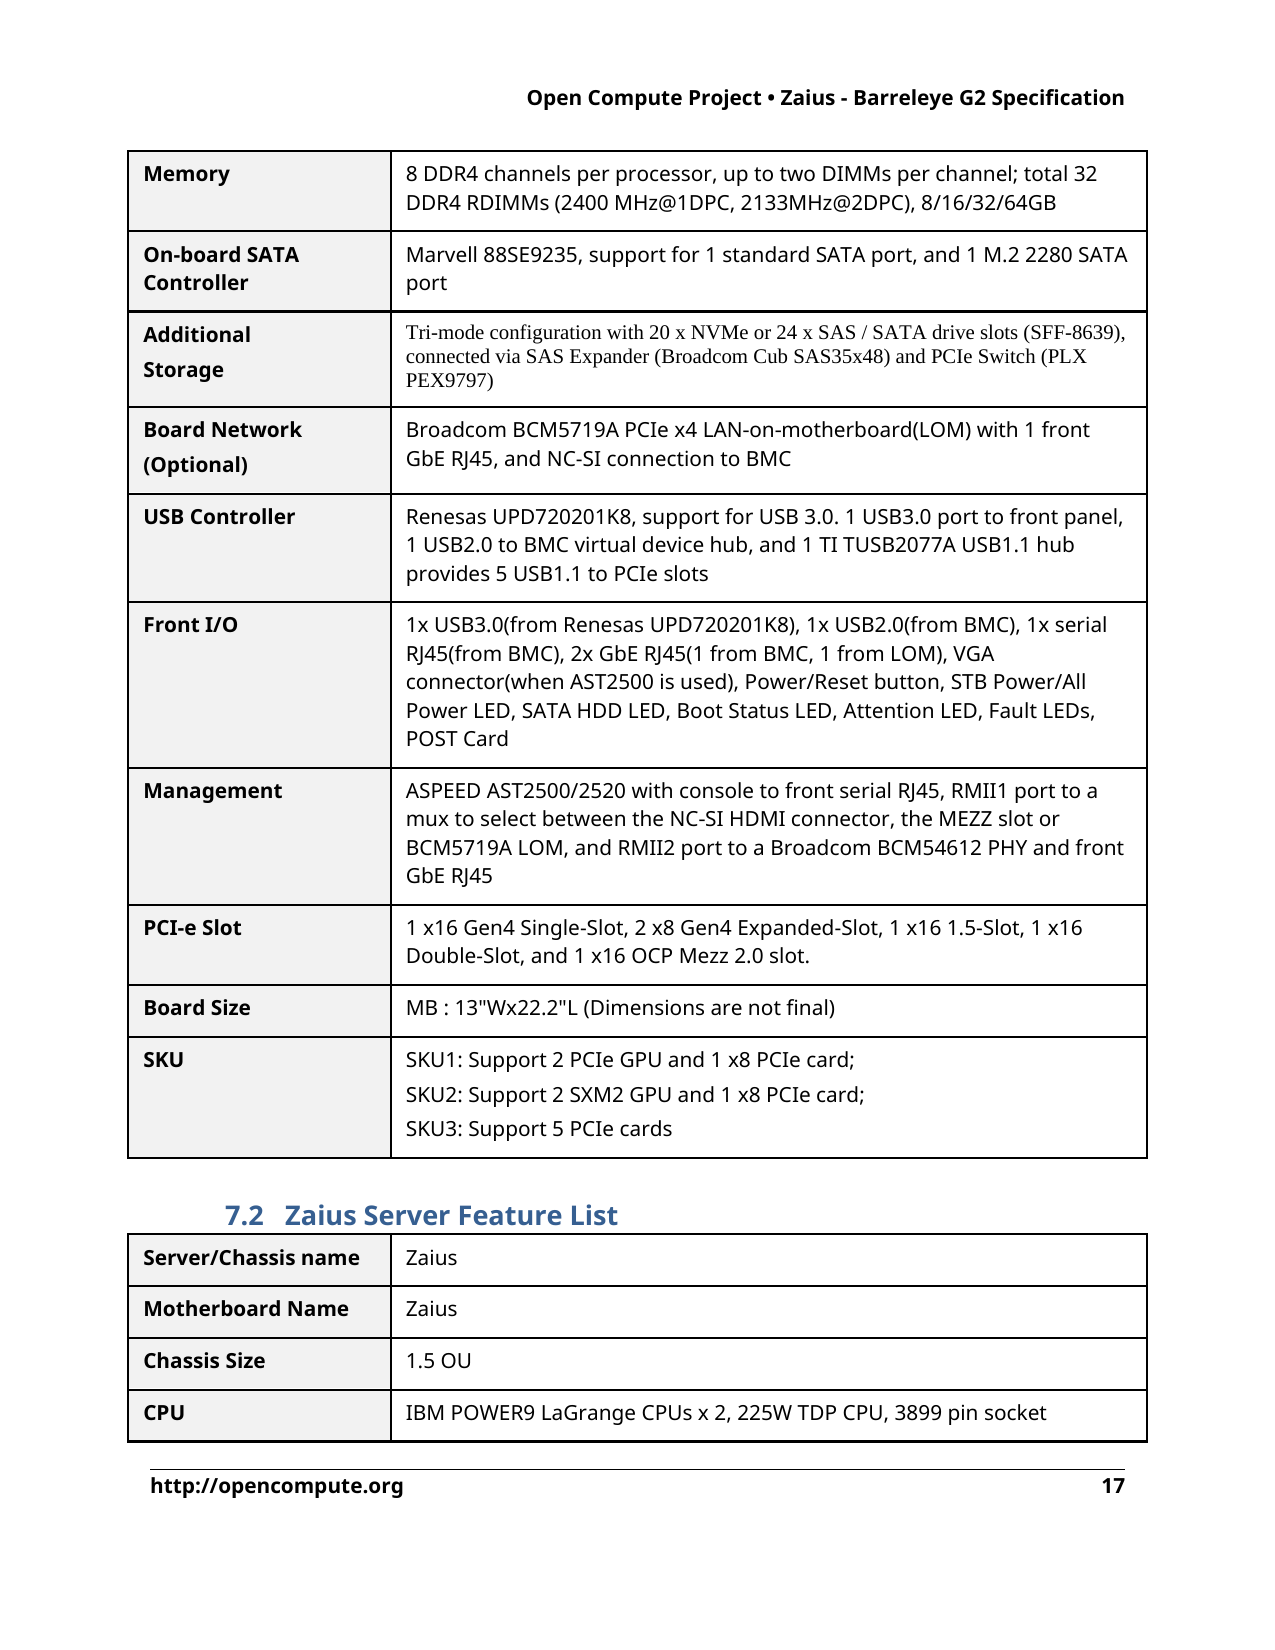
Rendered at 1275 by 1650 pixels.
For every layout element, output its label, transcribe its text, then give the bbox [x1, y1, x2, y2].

table_cell Additional Storage [129, 313, 390, 406]
table_cell CPU [129, 1391, 390, 1440]
table_cell SKU [129, 1038, 390, 1157]
table_cell 1.5 OU [392, 1339, 1146, 1388]
table_cell 1x USB3.0(from Renesas UPD720201K8), 1x USB2.0(from BMC), 1x serial RJ45(from BMC), 2x GbE RJ45(1 from BMC, 1 from LOM), VGA connector(when AST2500 is used), Power/Reset button, STB Power/All Power LED, SATA HDD LED, Boot Status LED, Attention LED, Fault LEDs, POST Card [392, 603, 1146, 767]
table_header Server/Chassis name [129, 1235, 390, 1285]
table_cell IBM POWER9 LaGrange CPUs x 2, 225W TDP CPU, 3899 pin socket [392, 1391, 1146, 1440]
table_cell 8 DDR4 channels per processor, up to two DIMMs per channel; total 32 DDR4 RDIMMs (2400 MHz@1DPC, 2133MHz@2DPC), 8/16/32/64GB [392, 152, 1146, 230]
table_cell Zaius [392, 1287, 1146, 1337]
table_cell Chassis Size [129, 1339, 390, 1388]
subtitle Zaius Server Feature List [225, 1196, 1125, 1233]
table_cell Front I/O [129, 603, 390, 767]
table_cell PCI-e Slot [129, 906, 390, 984]
table_cell Board Network (Optional) [129, 408, 390, 492]
table_cell Motherboard Name [129, 1287, 390, 1337]
table_cell USB Controller [129, 495, 390, 601]
table_cell Board Size [129, 986, 390, 1036]
table_cell Tri-mode configuration with 20 x NVMe or 24 x SAS / SATA drive slots (SFF-8639), connected via SAS Expander (Broadcom Cub SAS35x48) and PCIe Switch (PLX PEX9797) [392, 313, 1146, 406]
table_cell ASPEED AST2500/2520 with console to front serial RJ45, RMII1 port to a mux to select between the NC‐SI HDMI connector, the MEZZ slot or BCM5719A LOM, and RMII2 port to a Broadcom BCM54612 PHY and front GbE RJ45 [392, 769, 1146, 904]
table_header Zaius [392, 1235, 1146, 1285]
table_cell Management [129, 769, 390, 904]
table_cell 1 x16 Gen4 Single-Slot, 2 x8 Gen4 Expanded-Slot, 1 x16 1.5-Slot, 1 x16 Double-Slot, and 1 x16 OCP Mezz 2.0 slot. [392, 906, 1146, 984]
table_cell On-board SATA Controller [129, 232, 390, 310]
table_cell SKU1: Support 2 PCIe GPU and 1 x8 PCIe card; SKU2: Support 2 SXM2 GPU and 1 x8 PCIe card; SKU3: Support 5 PCIe cards [392, 1038, 1146, 1157]
table_cell Memory [129, 152, 390, 230]
table_cell MB : 13"Wx22.2"L (Dimensions are not final) [392, 986, 1146, 1036]
table_cell Broadcom BCM5719A PCIe x4 LAN‐on‐motherboard(LOM) with 1 front GbE RJ45, and NC-SI connection to BMC [392, 408, 1146, 492]
table_cell Marvell 88SE9235, support for 1 standard SATA port, and 1 M.2 2280 SATA port [392, 232, 1146, 310]
table_cell Renesas UPD720201K8, support for USB 3.0. 1 USB3.0 port to front panel, 1 USB2.0 to BMC virtual device hub, and 1 TI TUSB2077A USB1.1 hub provides 5 USB1.1 to PCIe slots [392, 495, 1146, 601]
